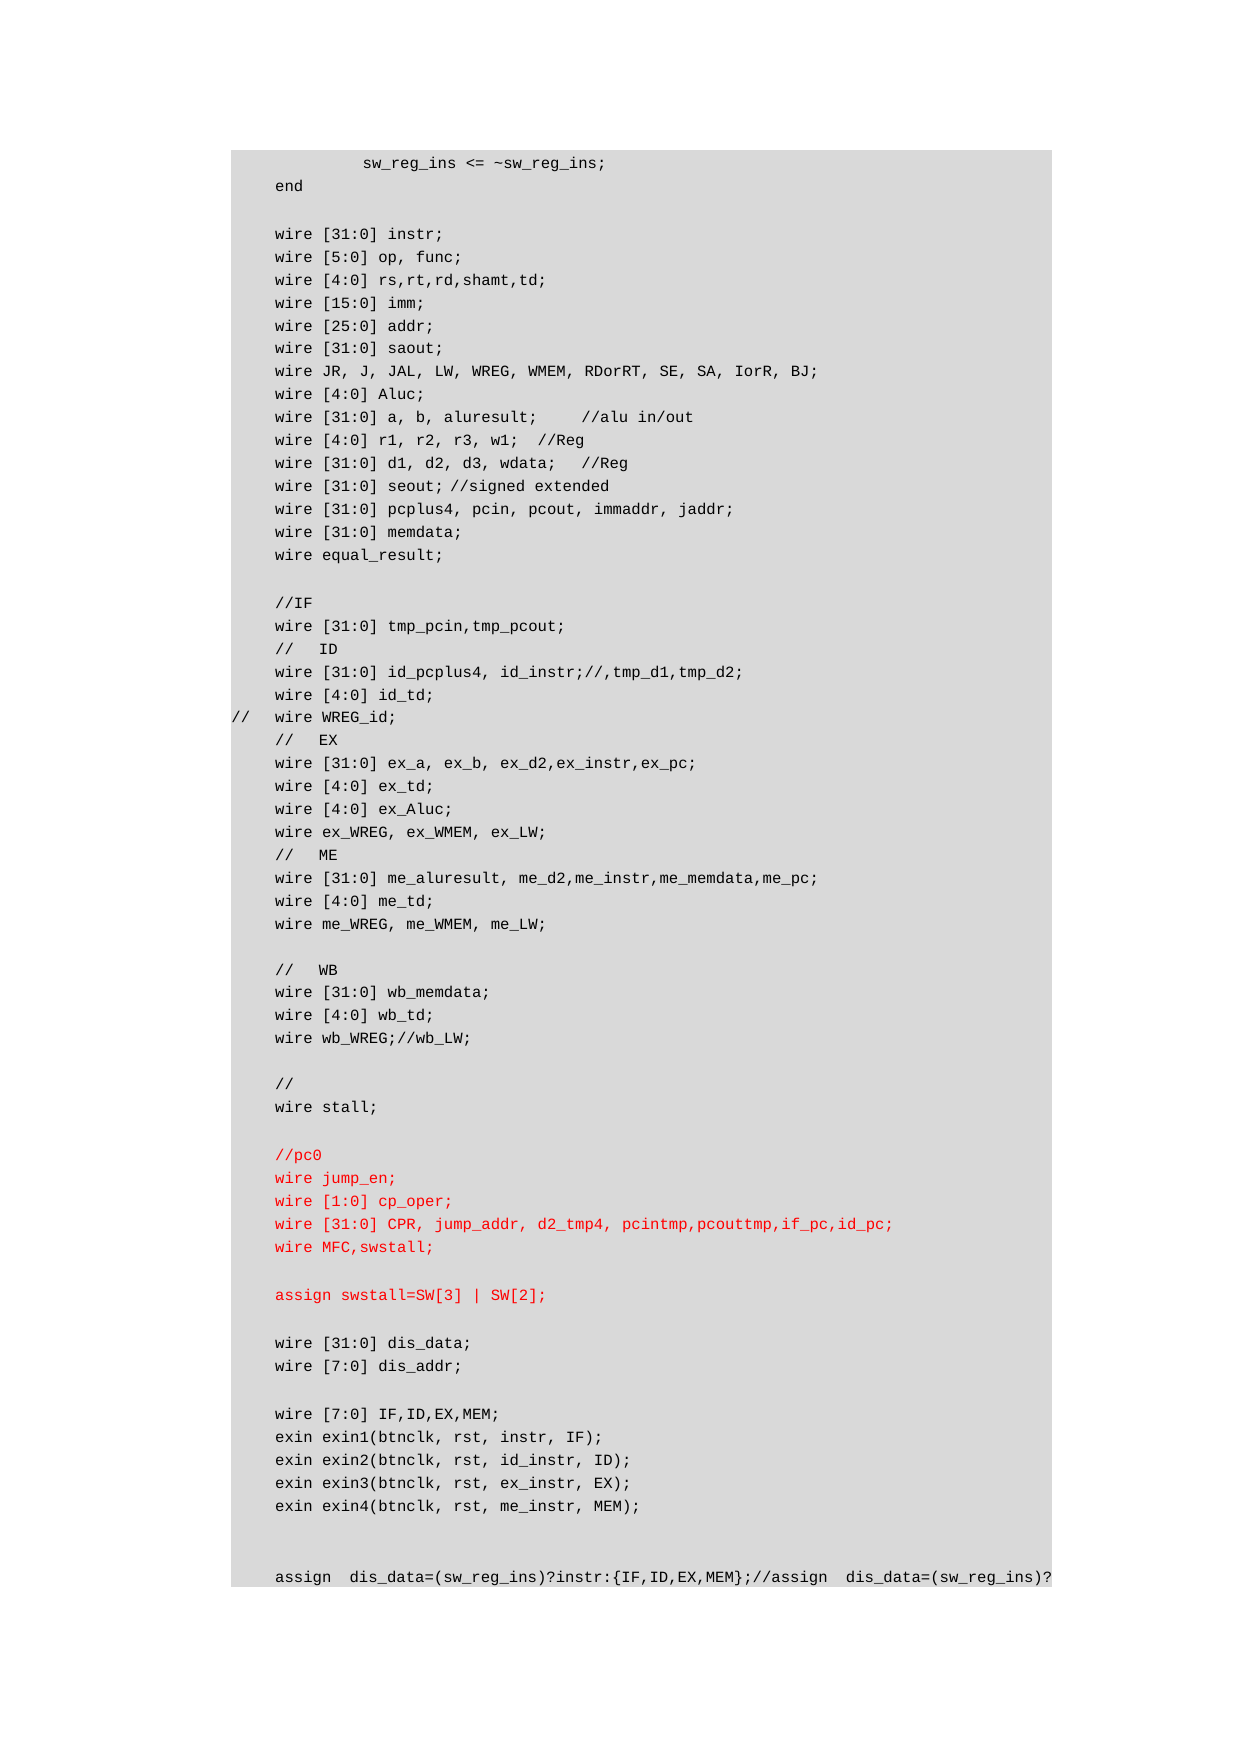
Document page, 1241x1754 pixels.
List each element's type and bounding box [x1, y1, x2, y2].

table_header [231, 150, 1052, 1587]
